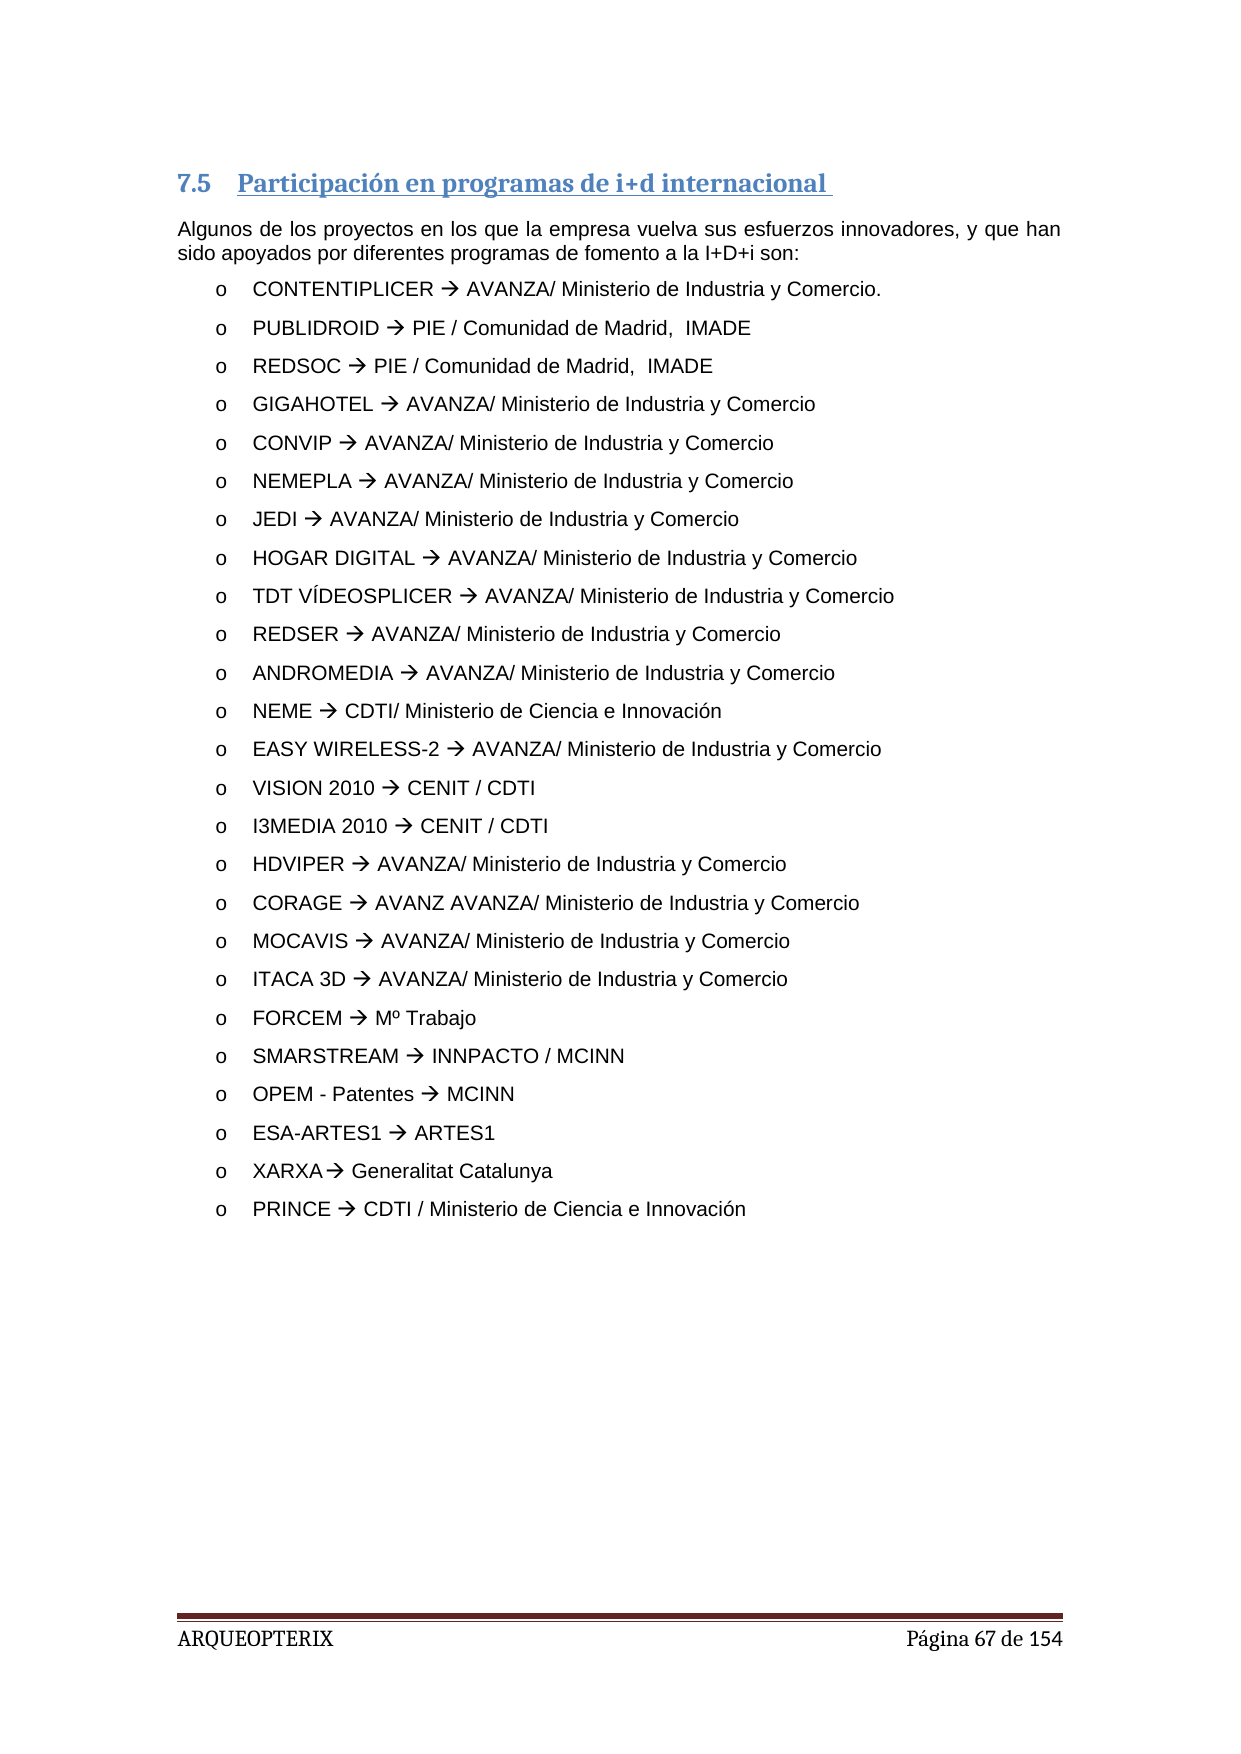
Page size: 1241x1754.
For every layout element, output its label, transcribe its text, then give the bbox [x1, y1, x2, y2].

text HDVIPER AVANZA/ Ministerio de Industria y Comercio [215, 852, 1063, 878]
text I3MEDIA 2010 CENIT / CDTI [215, 814, 1063, 839]
subtitle Participación en programas de i+d internacional [177, 168, 1063, 199]
text VISION 2010 CENIT / CDTI [215, 775, 1063, 801]
text FORCEM Mº Trabajo [215, 1005, 1063, 1031]
text Algunos de los proyectos en los que la empresa vuelva sus esfuerzos innovadores, y que han sido apoyados por diferentes programas de fomento a la I+D+i son: [177, 217, 1063, 264]
text ITACA 3D AVANZA/ Ministerio de Industria y Comercio [215, 967, 1063, 993]
text CORAGE AVANZ AVANZA/ Ministerio de Industria y Comercio [215, 890, 1063, 916]
text HOGAR DIGITAL AVANZA/ Ministerio de Industria y Comercio [215, 545, 1063, 571]
text REDSER AVANZA/ Ministerio de Industria y Comercio [215, 622, 1063, 648]
text NEME CDTI/ Ministerio de Ciencia e Innovación [215, 699, 1063, 724]
text CONTENTIPLICER AVANZA/ Ministerio de Industria y Comercio. [215, 277, 1063, 303]
text OPEM - Patentes MCINN [215, 1082, 1063, 1108]
text CONVIP AVANZA/ Ministerio de Industria y Comercio [215, 430, 1063, 456]
text ESA-ARTES1 ARTES1 [215, 1120, 1063, 1146]
text EASY WIRELESS-2 AVANZA/ Ministerio de Industria y Comercio [215, 737, 1063, 763]
text NEMEPLA AVANZA/ Ministerio de Industria y Comercio [215, 469, 1063, 494]
text MOCAVIS AVANZA/ Ministerio de Industria y Comercio [215, 929, 1063, 954]
text TDT VÍDEOSPLICER AVANZA/ Ministerio de Industria y Comercio [215, 584, 1063, 609]
text JEDI AVANZA/ Ministerio de Industria y Comercio [215, 507, 1063, 533]
text XARXA Generalitat Catalunya [215, 1159, 1063, 1184]
text PUBLIDROID PIE / Comunidad de Madrid, IMADE [215, 315, 1063, 341]
text REDSOC PIE / Comunidad de Madrid, IMADE [215, 354, 1063, 379]
text GIGAHOTEL AVANZA/ Ministerio de Industria y Comercio [215, 392, 1063, 418]
text SMARSTREAM INNPACTO / MCINN [215, 1044, 1063, 1069]
text ANDROMEDIA AVANZA/ Ministerio de Industria y Comercio [215, 660, 1063, 686]
text PRINCE CDTI / Ministerio de Ciencia e Innovación [215, 1197, 1063, 1223]
